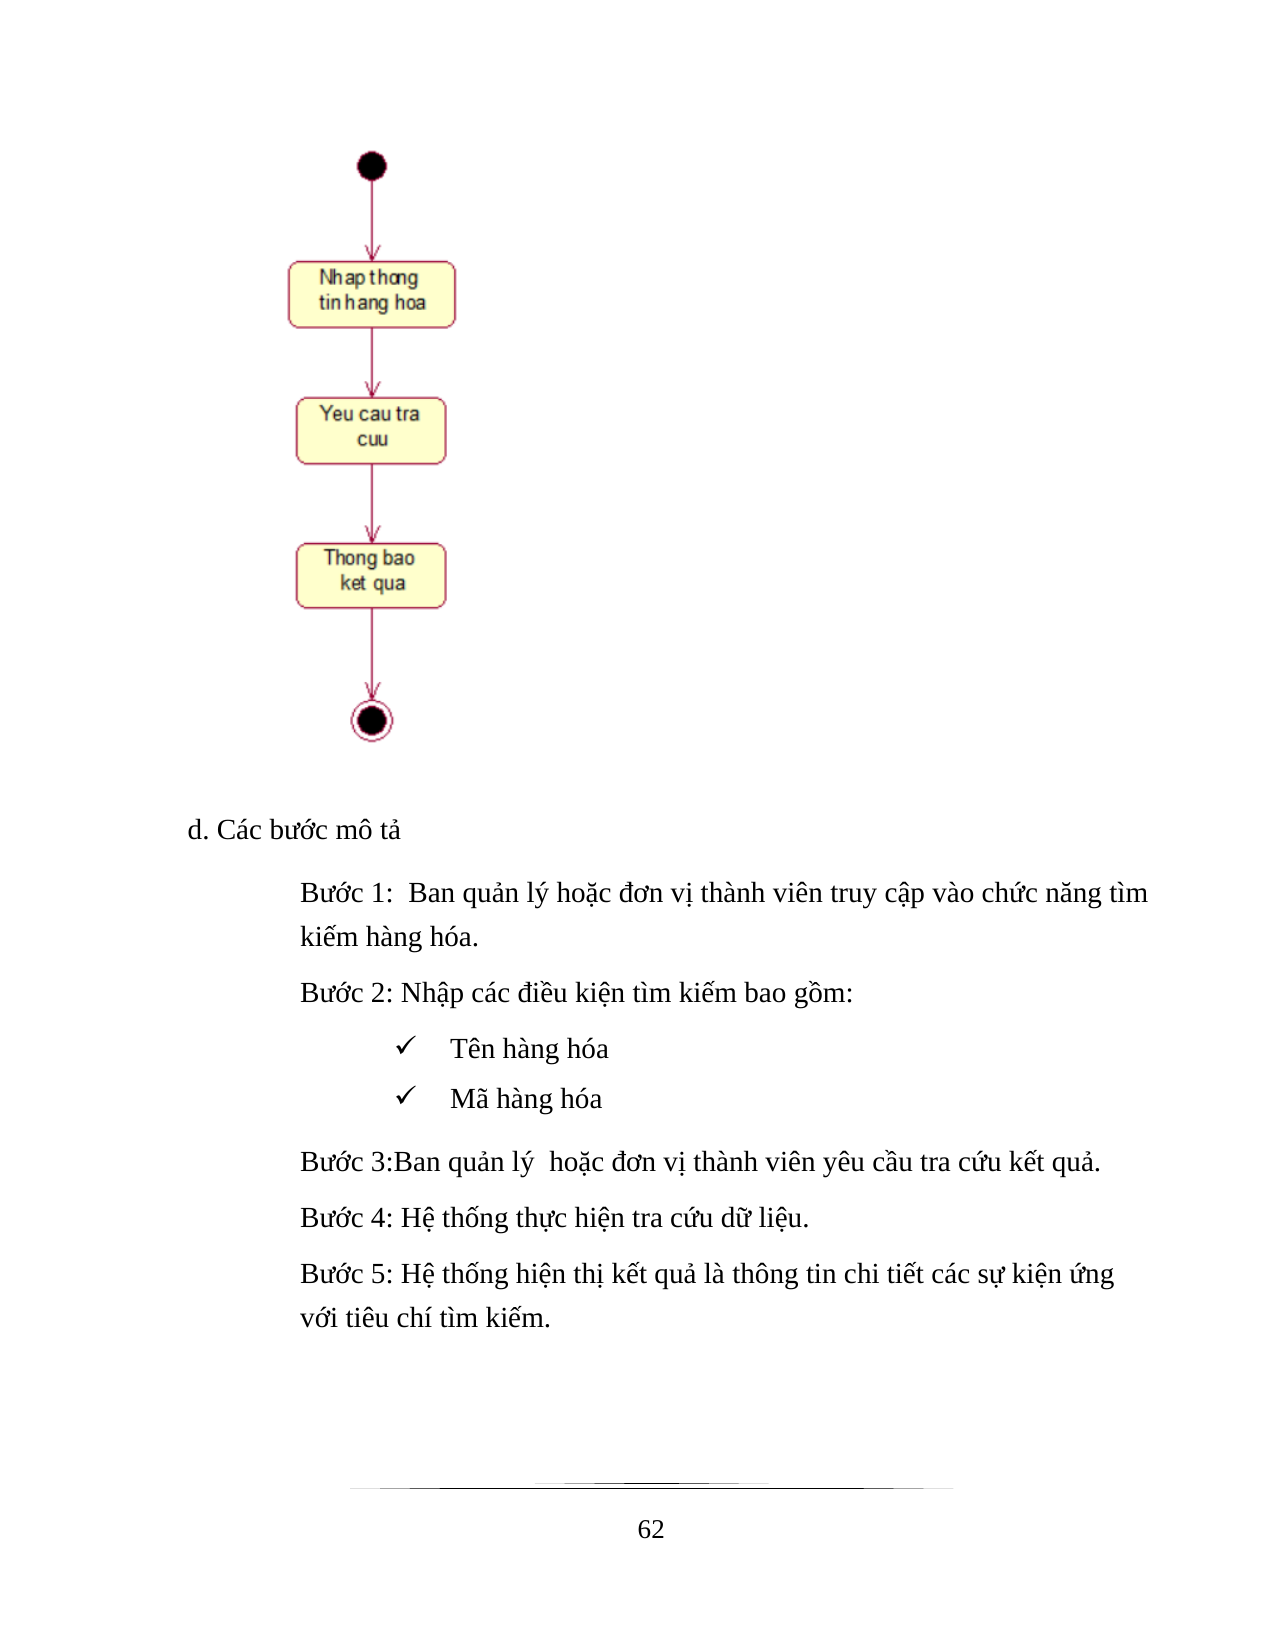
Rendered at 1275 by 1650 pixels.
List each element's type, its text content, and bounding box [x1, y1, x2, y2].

picture [225, 132, 522, 785]
text Bước 2: Nhập các điều kiện tìm kiếm bao gồm: [300, 975, 1152, 1008]
text Bước 5: Hệ thống hiện thị kết quả là thông tin chi tiết các sự kiện ứng với tiêu chí tìm kiếm. [300, 1256, 1152, 1333]
text Bước 1: Ban quản lý hoặc đơn vị thành viên truy cập vào chức năng tìm kiếm hàng hóa. [300, 875, 1152, 952]
text d. Các bước mô tả [187, 812, 1152, 846]
text Bước 4: Hệ thống thực hiện tra cứu dữ liệu. [300, 1200, 1152, 1234]
list Mã hàng hóa [394, 1081, 1152, 1115]
text Bước 3:Ban quản lý hoặc đơn vị thành viên yêu cầu tra cứu kết quả. [300, 1144, 1152, 1178]
list Tên hàng hóa [394, 1031, 1152, 1064]
